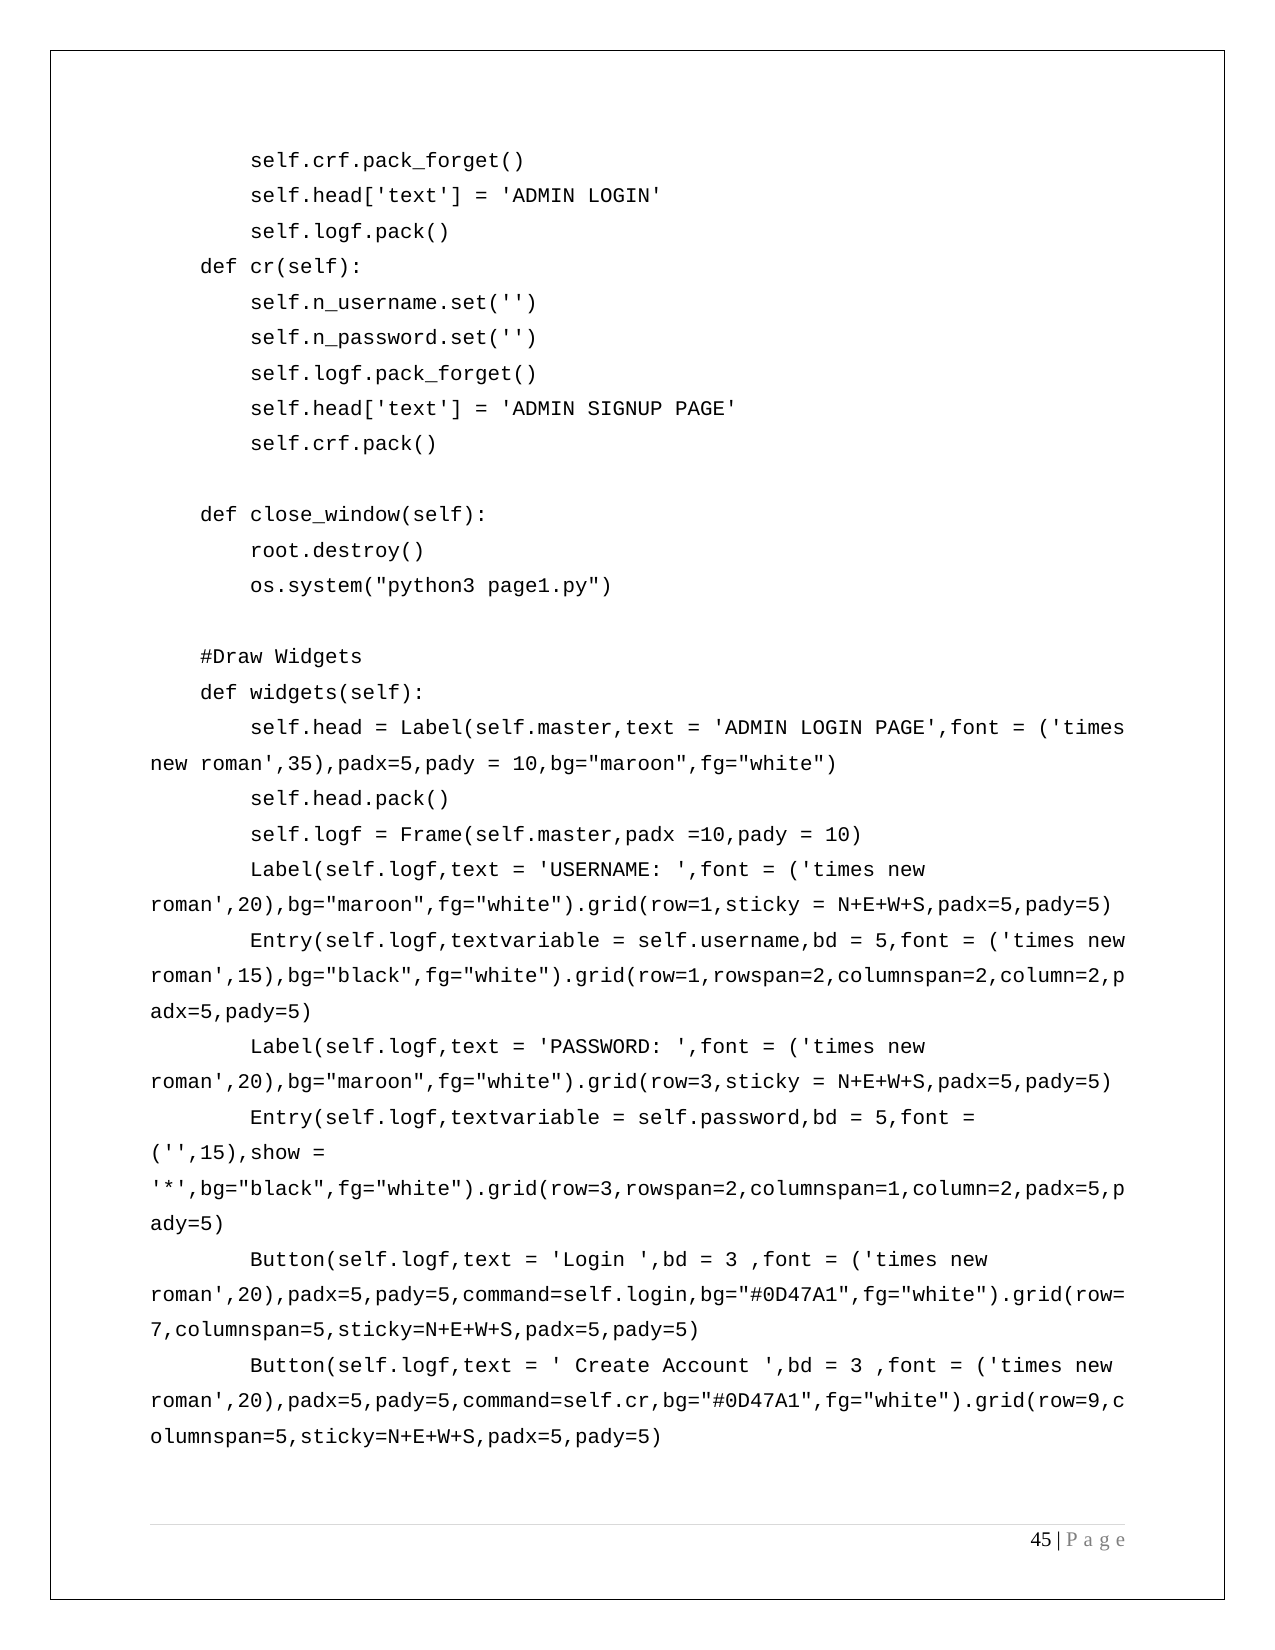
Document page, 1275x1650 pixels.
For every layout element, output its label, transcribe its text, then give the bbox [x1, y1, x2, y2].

text Button(self.logf,text = 'Login ',bd = 3 ,font = ('times new roman',20),padx=5,pady=5,command=self.login,bg="#0D47A1",fg="white").grid(row=7,columnspan=5,sticky=N+E+W+S,padx=5,pady=5) [150, 1248, 1125, 1343]
text def cr(self): [150, 256, 1125, 280]
text #Draw Widgets [150, 646, 1125, 670]
text self.logf.pack() [150, 221, 1125, 244]
text os.system("python3 page1.py") [150, 575, 1125, 599]
text Entry(self.logf,textvariable = self.password,bd = 5,font = ('',15),show = '*',bg="black",fg="white").grid(row=3,rowspan=2,columnspan=1,column=2,padx=5,pady=5) [150, 1107, 1125, 1237]
text self.head.pack() [150, 788, 1125, 812]
text self.head = Label(self.master,text = 'ADMIN LOGIN PAGE',font = ('times new roman',35),padx=5,pady = 10,bg="maroon",fg="white") [150, 717, 1125, 776]
text self.crf.pack() [150, 433, 1125, 457]
text self.logf = Frame(self.master,padx =10,pady = 10) [150, 823, 1125, 847]
text def close_window(self): [150, 504, 1125, 528]
text self.crf.pack_forget() [150, 150, 1125, 174]
text Label(self.logf,text = 'PASSWORD: ',font = ('times new roman',20),bg="maroon",fg="white").grid(row=3,sticky = N+E+W+S,padx=5,pady=5) [150, 1036, 1125, 1095]
text self.n_password.set('') [150, 327, 1125, 351]
text self.n_username.set('') [150, 292, 1125, 315]
text Button(self.logf,text = ' Create Account ',bd = 3 ,font = ('times new roman',20),padx=5,pady=5,command=self.cr,bg="#0D47A1",fg="white").grid(row=9,columnspan=5,sticky=N+E+W+S,padx=5,pady=5) [150, 1355, 1125, 1449]
text def widgets(self): [150, 682, 1125, 706]
text self.head['text'] = 'ADMIN SIGNUP PAGE' [150, 398, 1125, 422]
text self.head['text'] = 'ADMIN LOGIN' [150, 185, 1125, 209]
text Label(self.logf,text = 'USERNAME: ',font = ('times new roman',20),bg="maroon",fg="white").grid(row=1,sticky = N+E+W+S,padx=5,pady=5) [150, 859, 1125, 918]
text Entry(self.logf,textvariable = self.username,bd = 5,font = ('times new roman',15),bg="black",fg="white").grid(row=1,rowspan=2,columnspan=2,column=2,padx=5,pady=5) [150, 930, 1125, 1024]
text self.logf.pack_forget() [150, 362, 1125, 386]
text root.destroy() [150, 539, 1125, 563]
